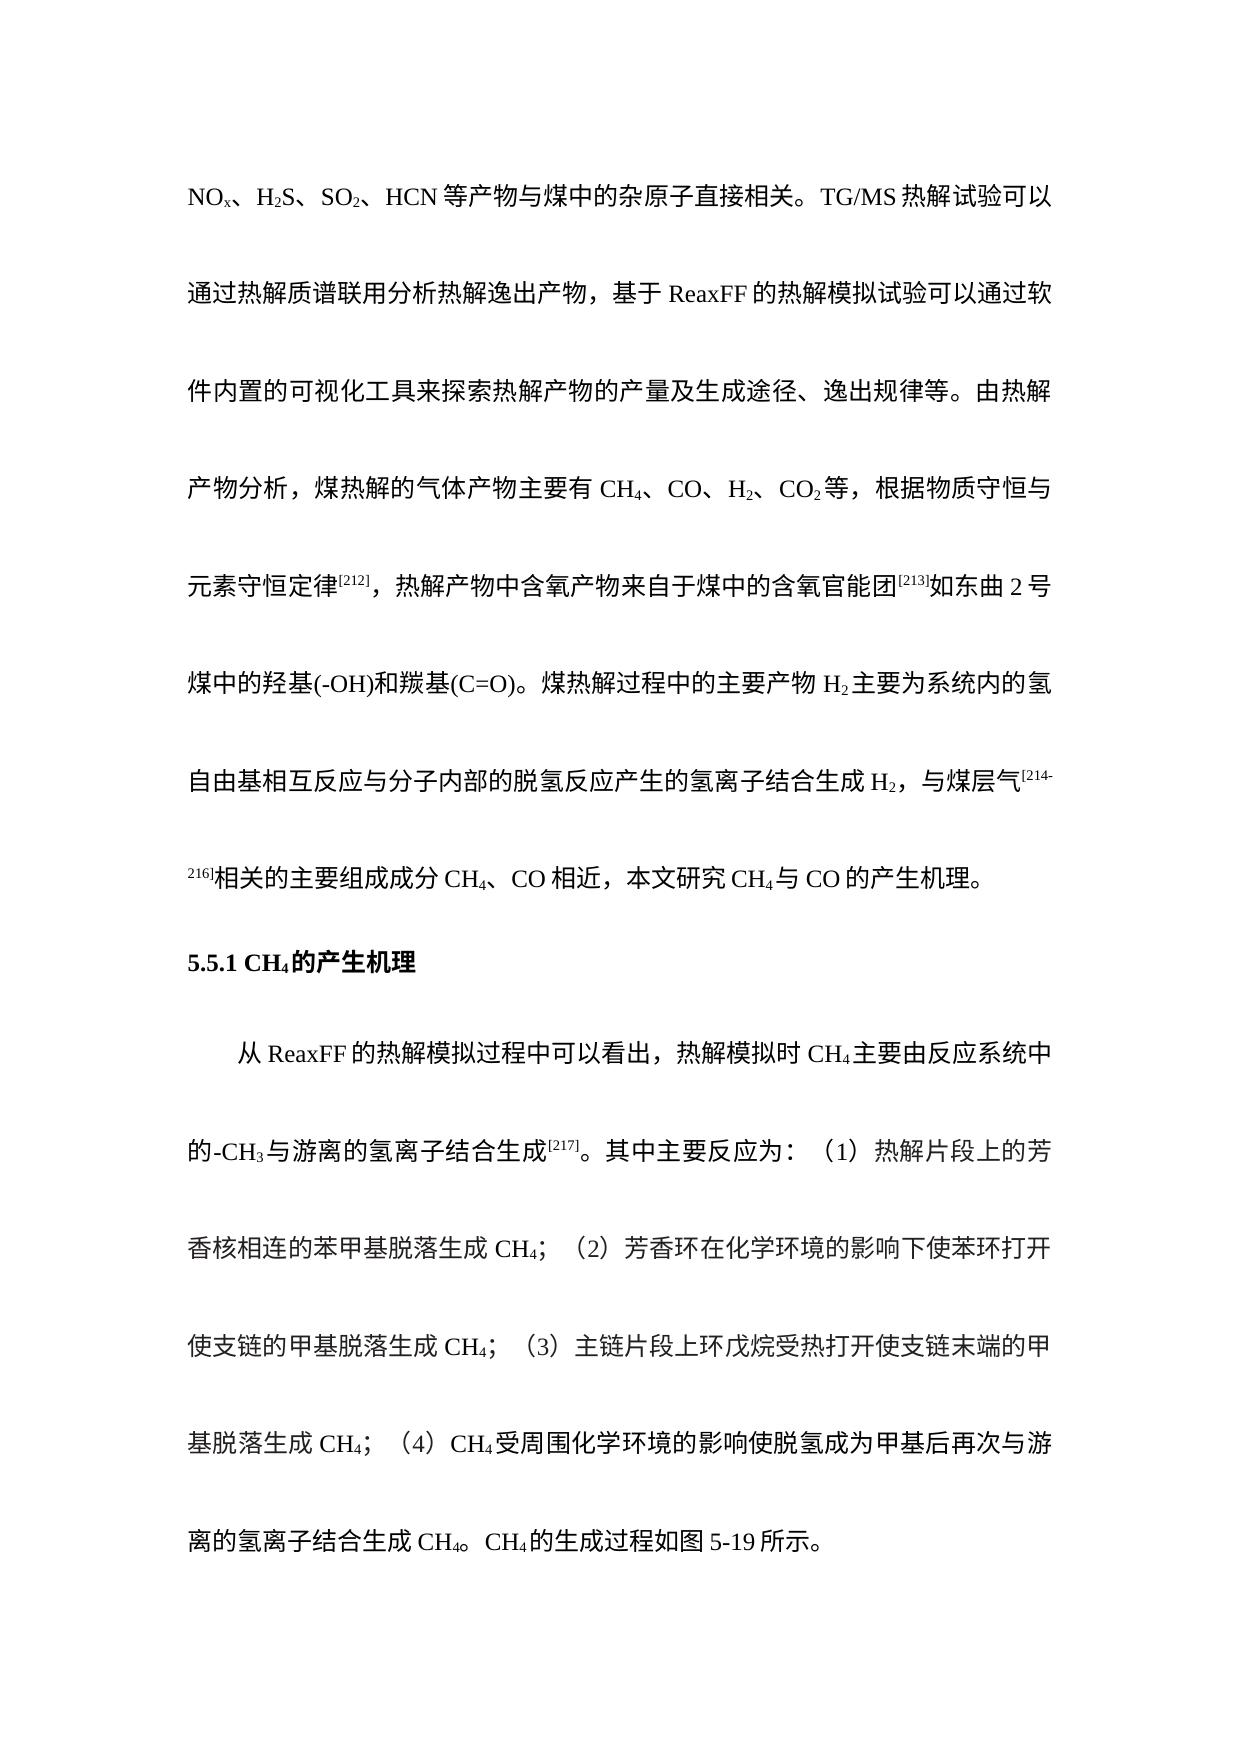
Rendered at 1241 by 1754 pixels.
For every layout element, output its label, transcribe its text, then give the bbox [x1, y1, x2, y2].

text 5.5.1 CH4的产生机理 [187, 928, 1053, 993]
text 从ReaxFF的热解模拟过程中可以看出，热解模拟时CH4主要由反应系统中的-CH3与游离的氢离子结合生成[217]。其中主要反应为：（1）热解片段上的芳香核相连的苯甲基脱落生成CH4；（2）芳香环在化学环境的影响下使苯环打开使支链的甲基脱落生成CH4；（3）主链片段上环戊烷受热打开使支链末端的甲基脱落生成CH4；（4）CH4受周围化学环境的影响使脱氢成为甲基后再次与游离的氢离子结合生成CH4。CH4的生成过程如图5-19所示。 [187, 1019, 1053, 1572]
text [187, 162, 1053, 909]
